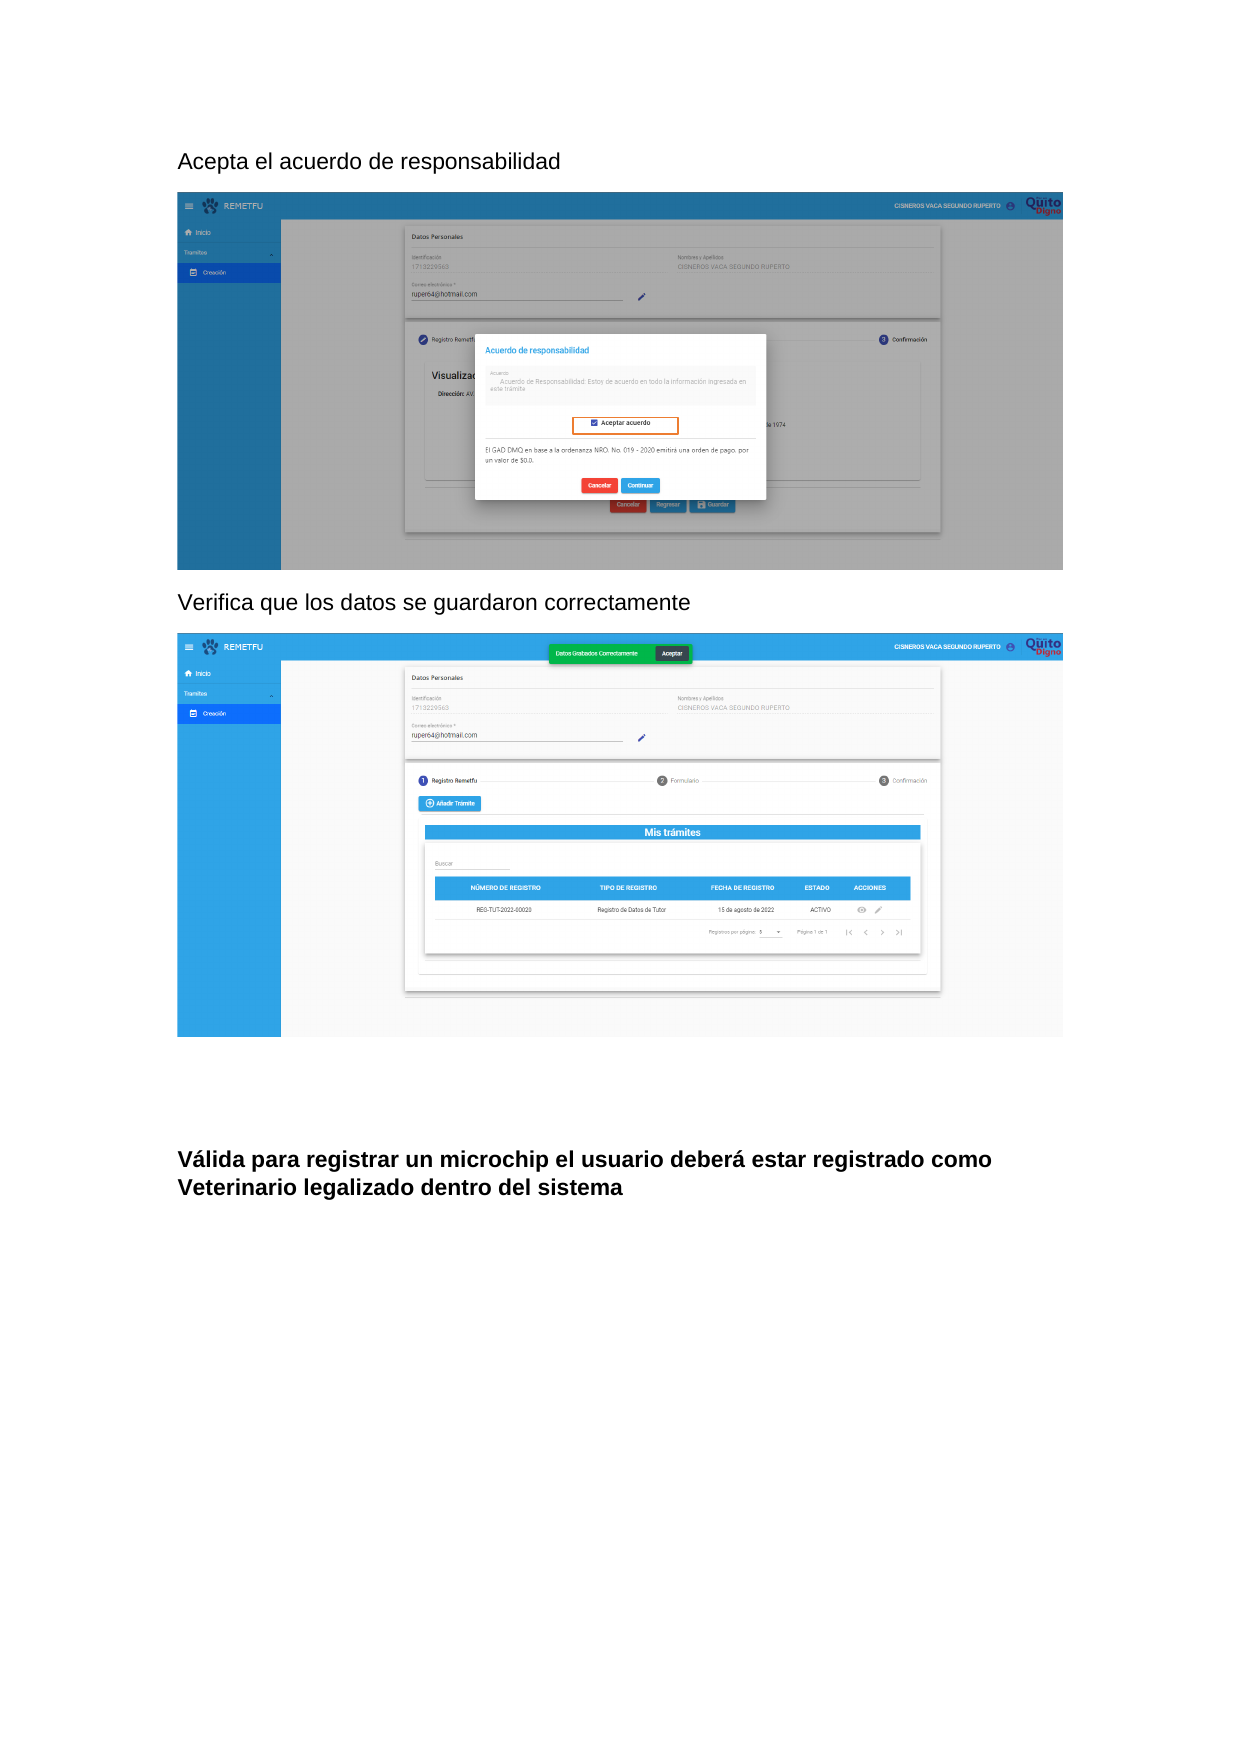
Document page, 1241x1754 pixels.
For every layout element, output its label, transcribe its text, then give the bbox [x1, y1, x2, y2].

text Acepta el acuerdo de responsabilidad [177, 148, 1063, 174]
text Válida para registrar un microchip el usuario deberá estar registrado como Veterinario legalizado dentro del sistema [177, 1146, 1063, 1200]
picture [177, 192, 1063, 570]
picture [177, 633, 1063, 1037]
text Verifica que los datos se guardaron correctamente [177, 588, 1063, 615]
